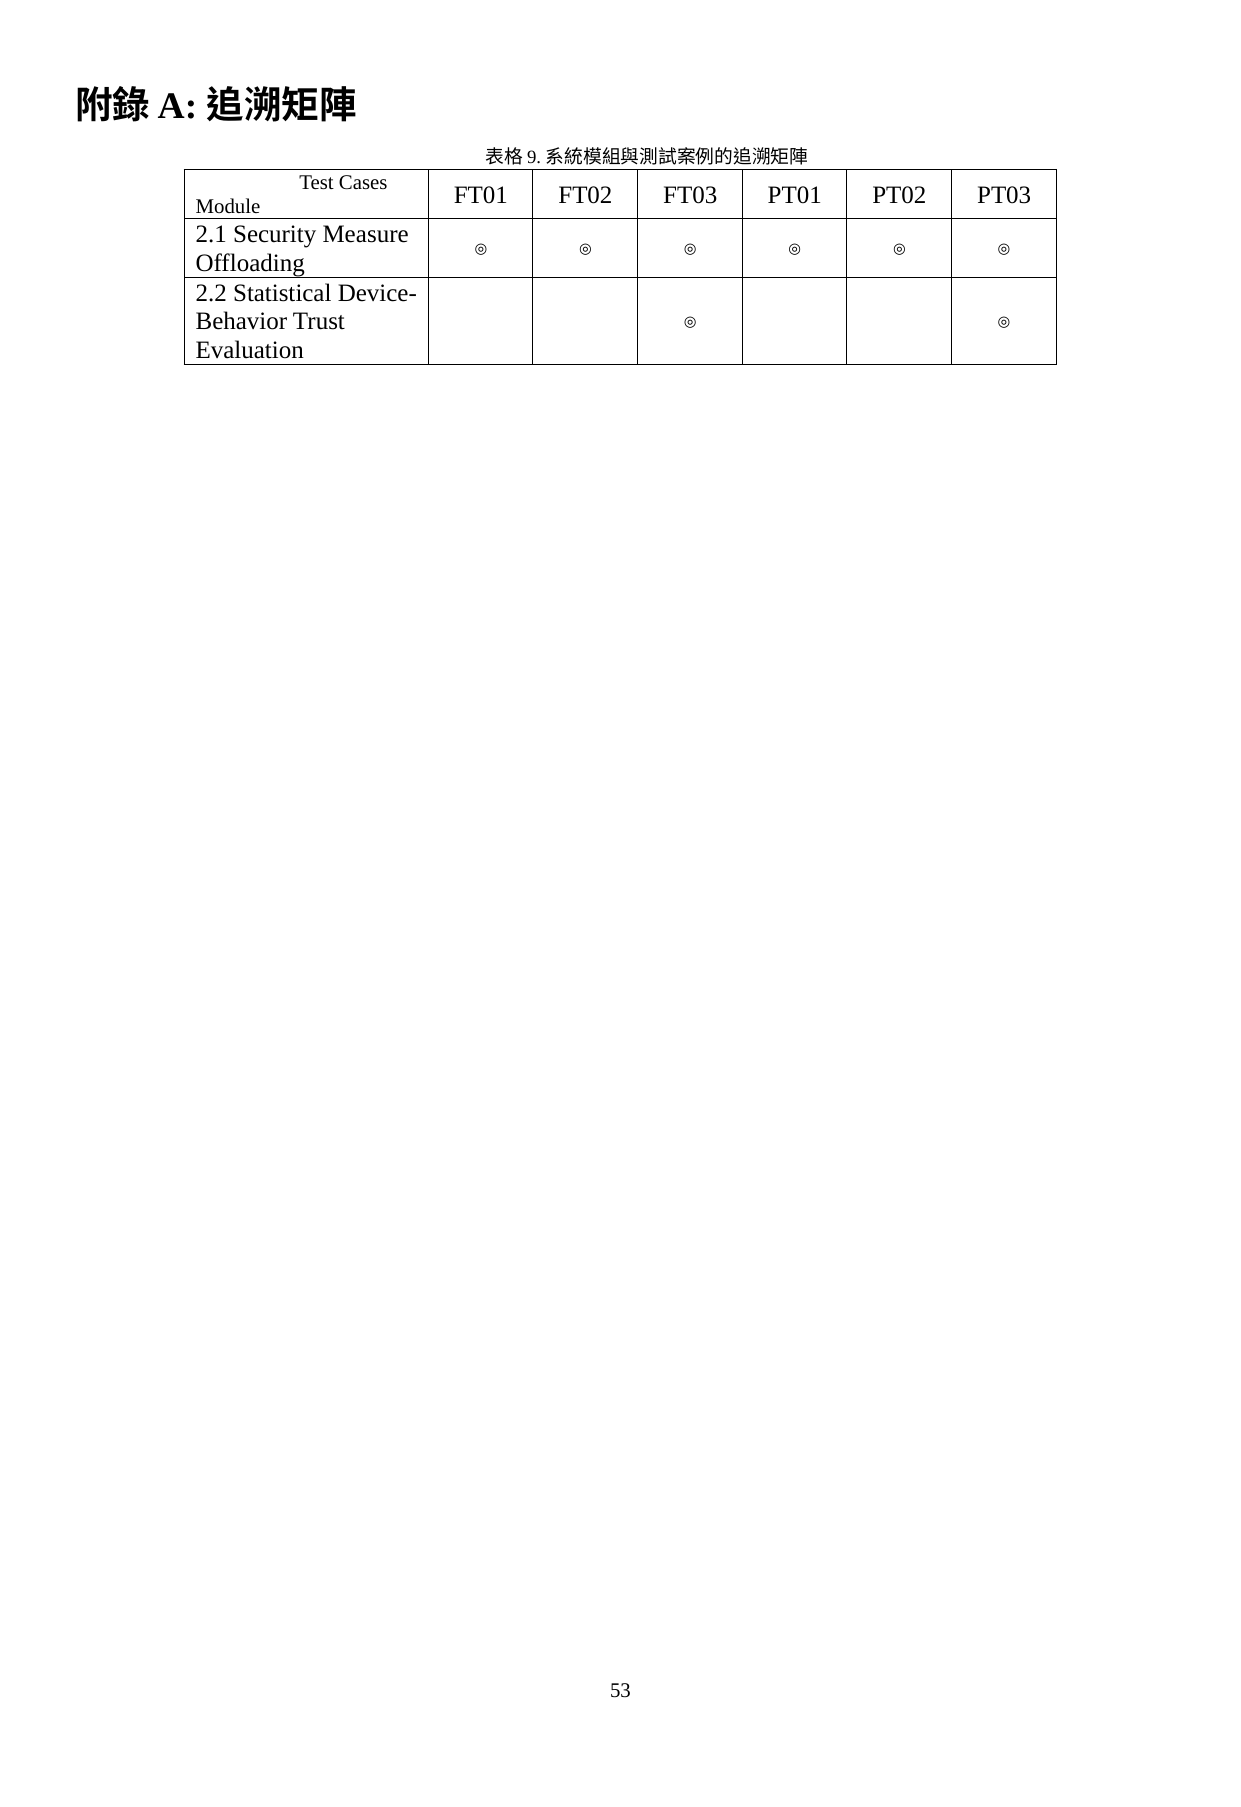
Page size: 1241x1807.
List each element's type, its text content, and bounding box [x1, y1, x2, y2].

table_header PT02 [847, 170, 951, 218]
table_cell 2.1 Security Measure Offloading [185, 219, 428, 277]
table_header FT02 [533, 170, 637, 218]
table_cell ◎ [429, 219, 532, 277]
table_cell [533, 278, 637, 364]
table_cell ◎ [743, 219, 846, 277]
table_cell 2.2 Statistical Device-Behavior Trust Evaluation [185, 278, 428, 364]
text 附錄A: 追溯矩陣 [75, 75, 1165, 129]
table_header PT03 [952, 170, 1056, 218]
table_cell ◎ [952, 278, 1056, 364]
table_cell ◎ [638, 278, 742, 364]
text 表格 9. 系統模組與測試案例的追溯矩陣 [75, 142, 1165, 169]
table_cell ◎ [638, 219, 742, 277]
table_cell ◎ [952, 219, 1056, 277]
table_cell [847, 278, 951, 364]
table_header FT03 [638, 170, 742, 218]
table_header PT01 [743, 170, 846, 218]
table_cell ◎ [847, 219, 951, 277]
table_cell ◎ [533, 219, 637, 277]
table_header Test Cases Module [185, 170, 428, 218]
table_header FT01 [429, 170, 532, 218]
table_cell [429, 278, 532, 364]
table_cell [743, 278, 846, 364]
